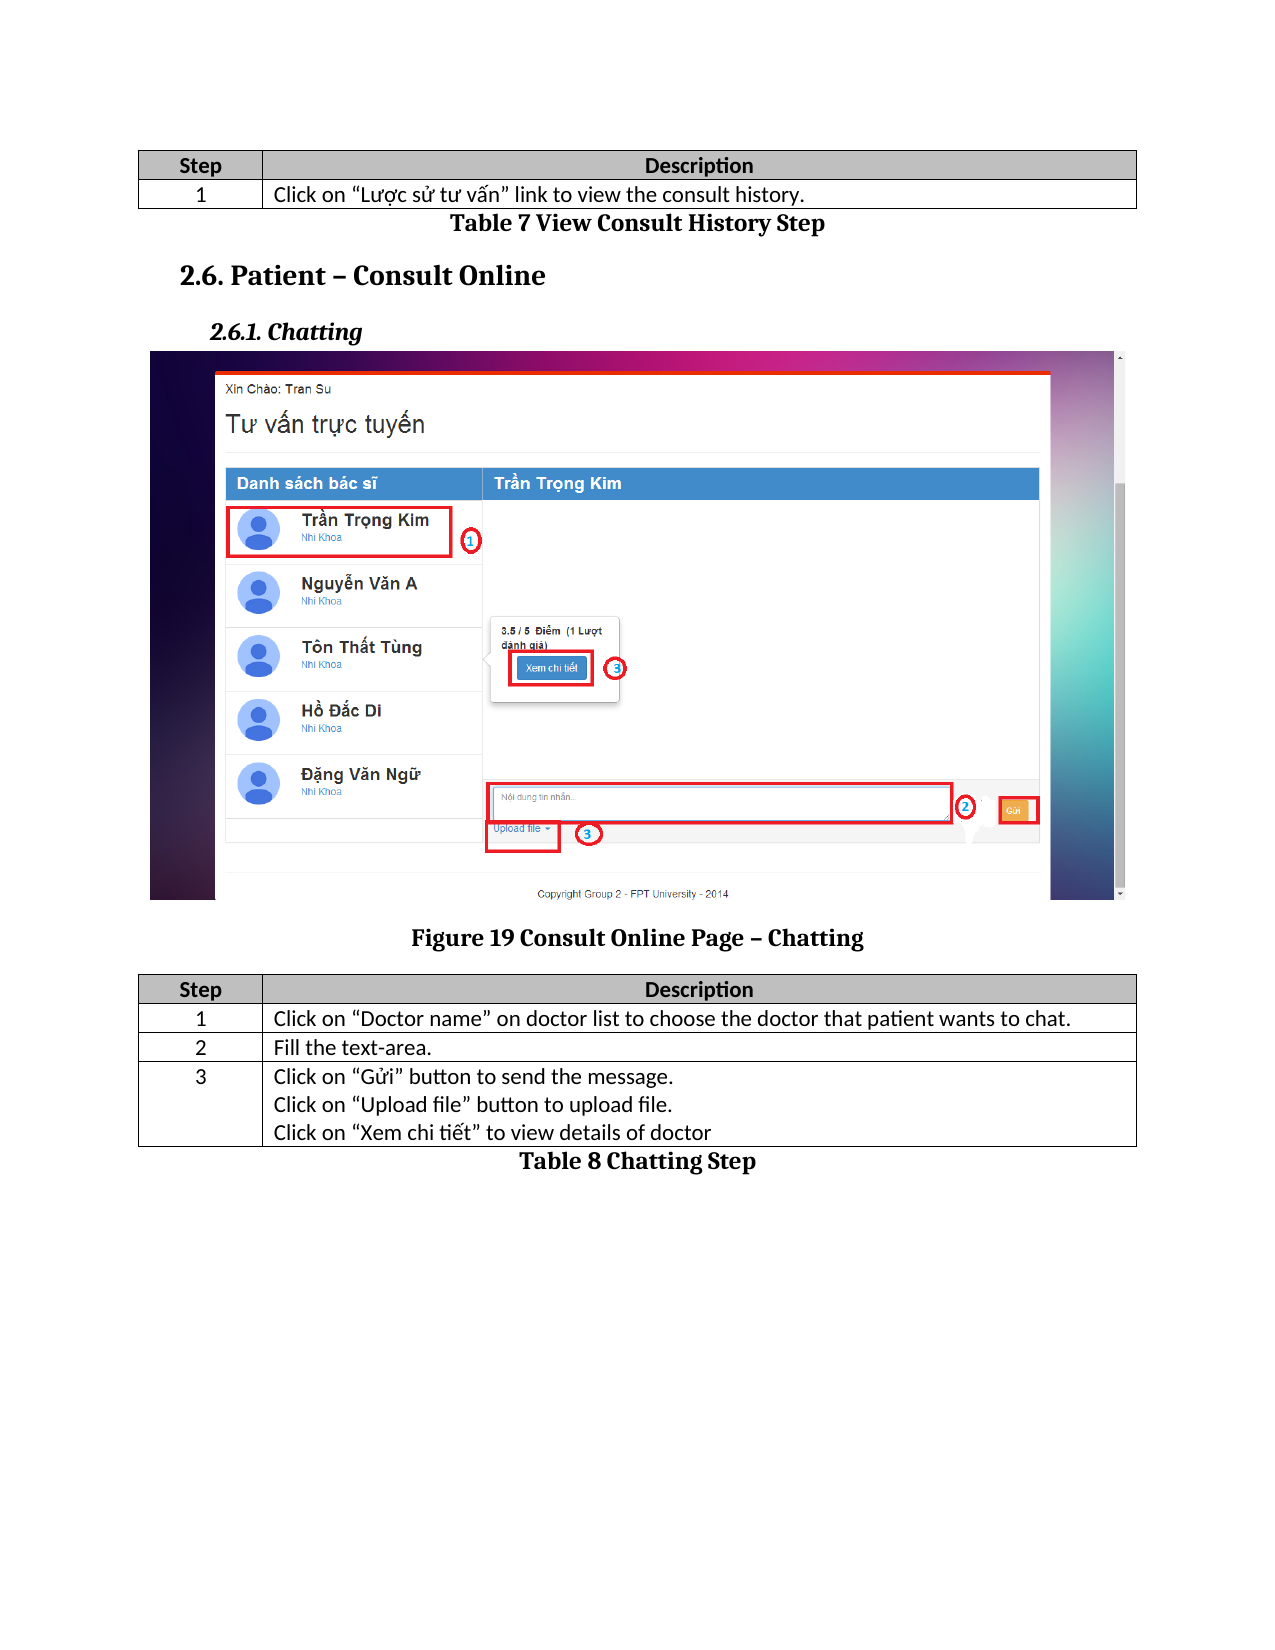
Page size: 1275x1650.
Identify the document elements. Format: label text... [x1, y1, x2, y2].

text Table 7 View Consult History Step [150, 209, 1125, 238]
table_header Step [139, 151, 262, 179]
table_cell 1 [139, 180, 262, 208]
text Figure 19 Consult Online Page – Chatting [150, 924, 1125, 953]
picture [150, 351, 1125, 900]
table_header Step [139, 975, 262, 1003]
table_cell Click on “Lược sử tư vấn” link to view the consult history. [263, 180, 1136, 208]
subtitle Patient – Consult Online [180, 259, 1125, 292]
subtitle Chatting [210, 318, 1125, 347]
table_header Description [263, 975, 1136, 1003]
table_cell Click on “Doctor name” on doctor list to choose the doctor that patient wants to chat. [263, 1004, 1136, 1032]
table_cell 1 [139, 1004, 262, 1032]
table_cell Click on “Gửi” button to send the message. Click on “Upload file” button to upload file. Click on “Xem chi tiết” to view details of doctor [263, 1062, 1136, 1146]
table_cell 2 [139, 1033, 262, 1061]
table_cell 3 [139, 1062, 262, 1146]
table_cell Fill the text-area. [263, 1033, 1136, 1061]
table_header Description [263, 151, 1136, 179]
text Table 8 Chatting Step [150, 1147, 1125, 1176]
